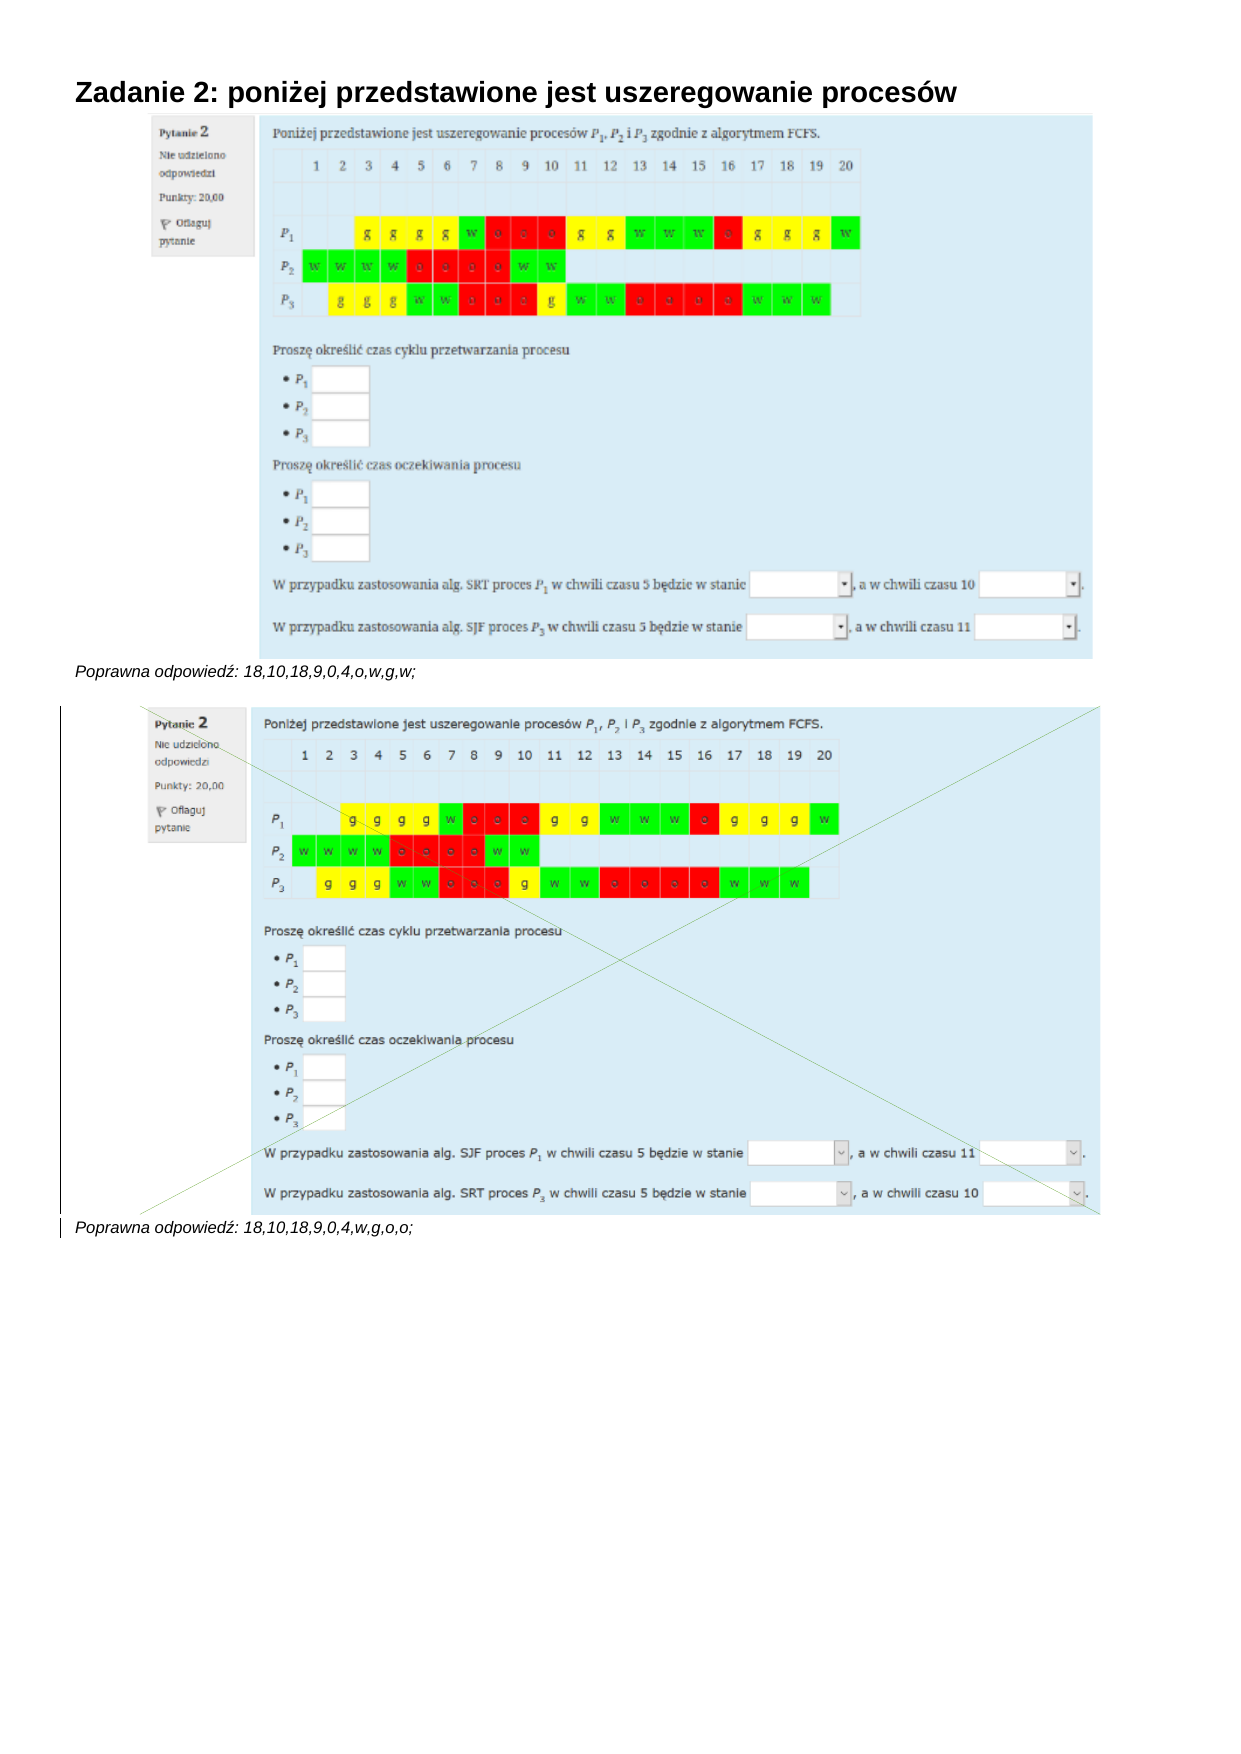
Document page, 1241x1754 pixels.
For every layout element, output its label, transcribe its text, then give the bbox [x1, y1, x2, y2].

text Zadanie 2: poniżej przedstawione jest uszeregowanie procesów [75, 75, 1165, 108]
text Poprawna odpowiedź: 18,10,18,9,0,4,o,w,g,w; [75, 662, 1165, 681]
picture [622, 707, 1101, 1214]
text Poprawna odpowiedź: 18,10,18,9,0,4,w,g,o,o; [75, 1218, 1165, 1237]
picture [147, 113, 1093, 659]
picture [143, 706, 1098, 959]
picture [140, 707, 618, 1213]
picture [141, 961, 1099, 1215]
